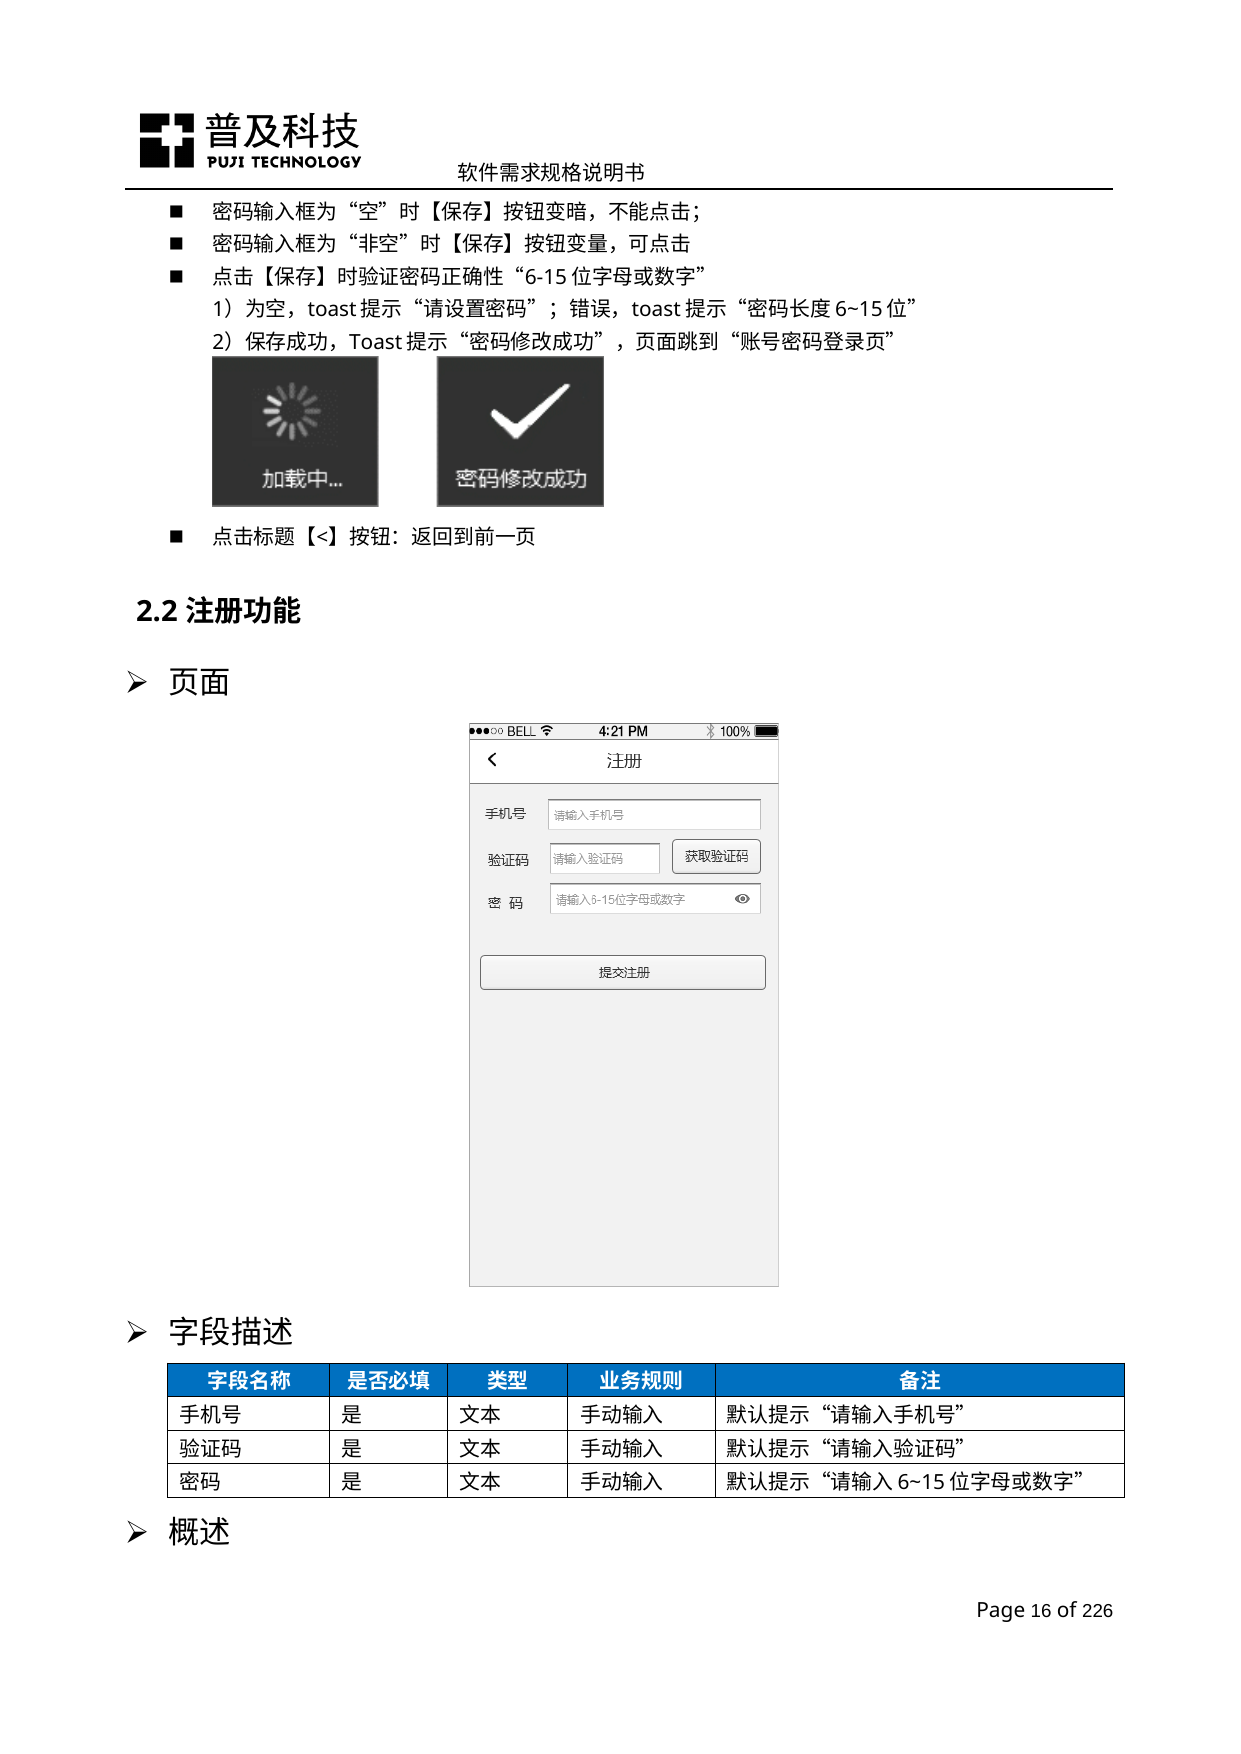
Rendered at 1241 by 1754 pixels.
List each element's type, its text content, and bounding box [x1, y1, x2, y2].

picture [469, 723, 779, 1287]
list 密码输入框为“非空”时【保存】按钮变量，可点击 [168, 226, 1113, 259]
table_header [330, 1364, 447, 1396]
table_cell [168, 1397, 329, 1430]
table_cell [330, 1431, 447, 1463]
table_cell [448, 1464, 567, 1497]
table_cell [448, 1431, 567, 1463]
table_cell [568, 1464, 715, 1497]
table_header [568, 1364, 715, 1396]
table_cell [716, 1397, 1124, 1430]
picture [124, 103, 365, 180]
subtitle 注册功能 [136, 576, 1113, 641]
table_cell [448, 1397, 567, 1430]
list 密码输入框为“空”时【保存】按钮变暗，不能点击； [168, 194, 1113, 226]
list 点击标题【<】按钮：返回到前一页 [168, 519, 1113, 551]
list 概述 [124, 1498, 1113, 1563]
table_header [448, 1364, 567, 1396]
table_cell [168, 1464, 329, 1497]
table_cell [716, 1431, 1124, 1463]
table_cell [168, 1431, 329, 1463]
list 2）保存成功，Toast提示“密码修改成功”，页面跳到“账号密码登录页” [212, 324, 1113, 356]
list 1）为空，toast提示“请设置密码”；错误，toast提示“密码长度6~15位” [212, 291, 1113, 324]
list 字段描述 [124, 1298, 1113, 1363]
picture [212, 356, 604, 507]
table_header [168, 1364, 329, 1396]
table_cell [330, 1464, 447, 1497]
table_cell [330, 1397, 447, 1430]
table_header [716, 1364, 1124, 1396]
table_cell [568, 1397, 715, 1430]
list 页面 [124, 648, 1113, 713]
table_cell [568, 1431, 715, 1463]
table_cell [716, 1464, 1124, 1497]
list 点击【保存】时验证密码正确性“6-15位字母或数字” [168, 259, 1113, 291]
